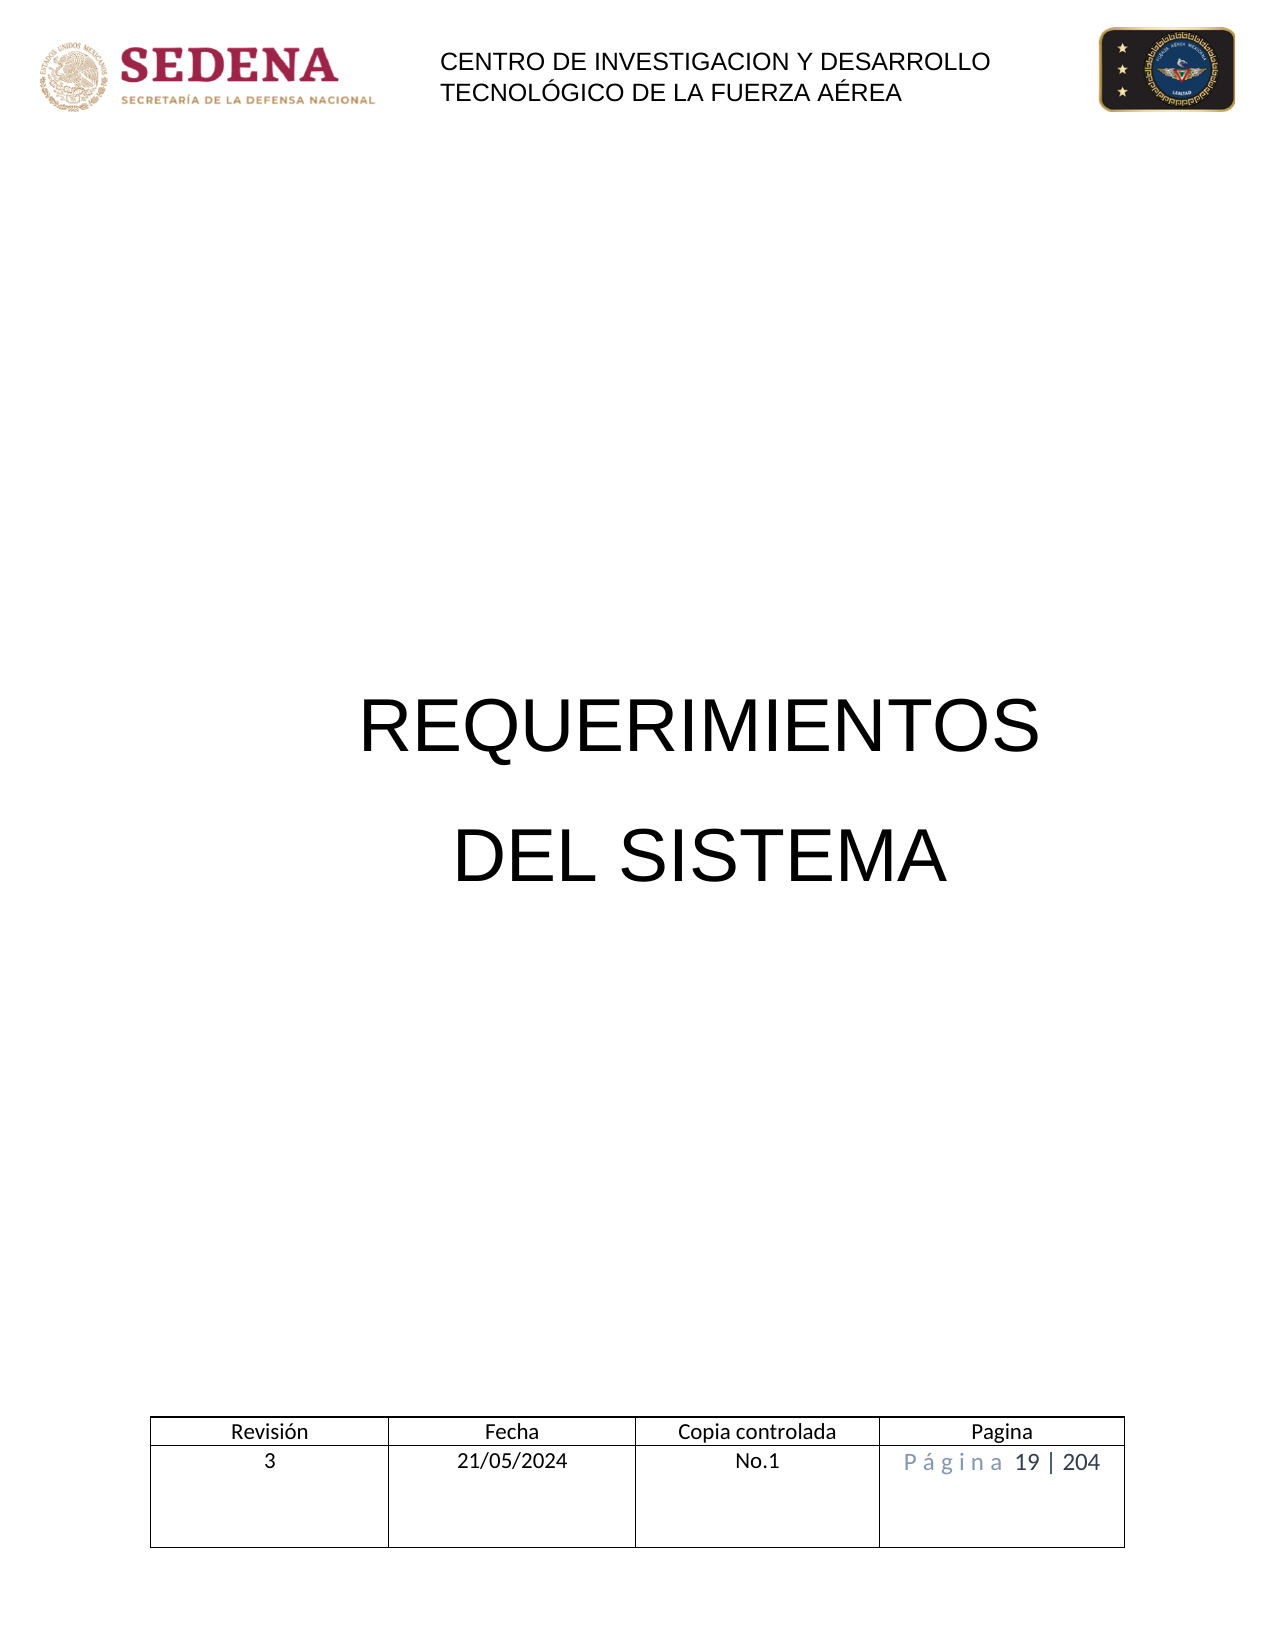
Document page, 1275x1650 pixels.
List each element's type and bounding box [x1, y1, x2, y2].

picture [39, 27, 1236, 112]
